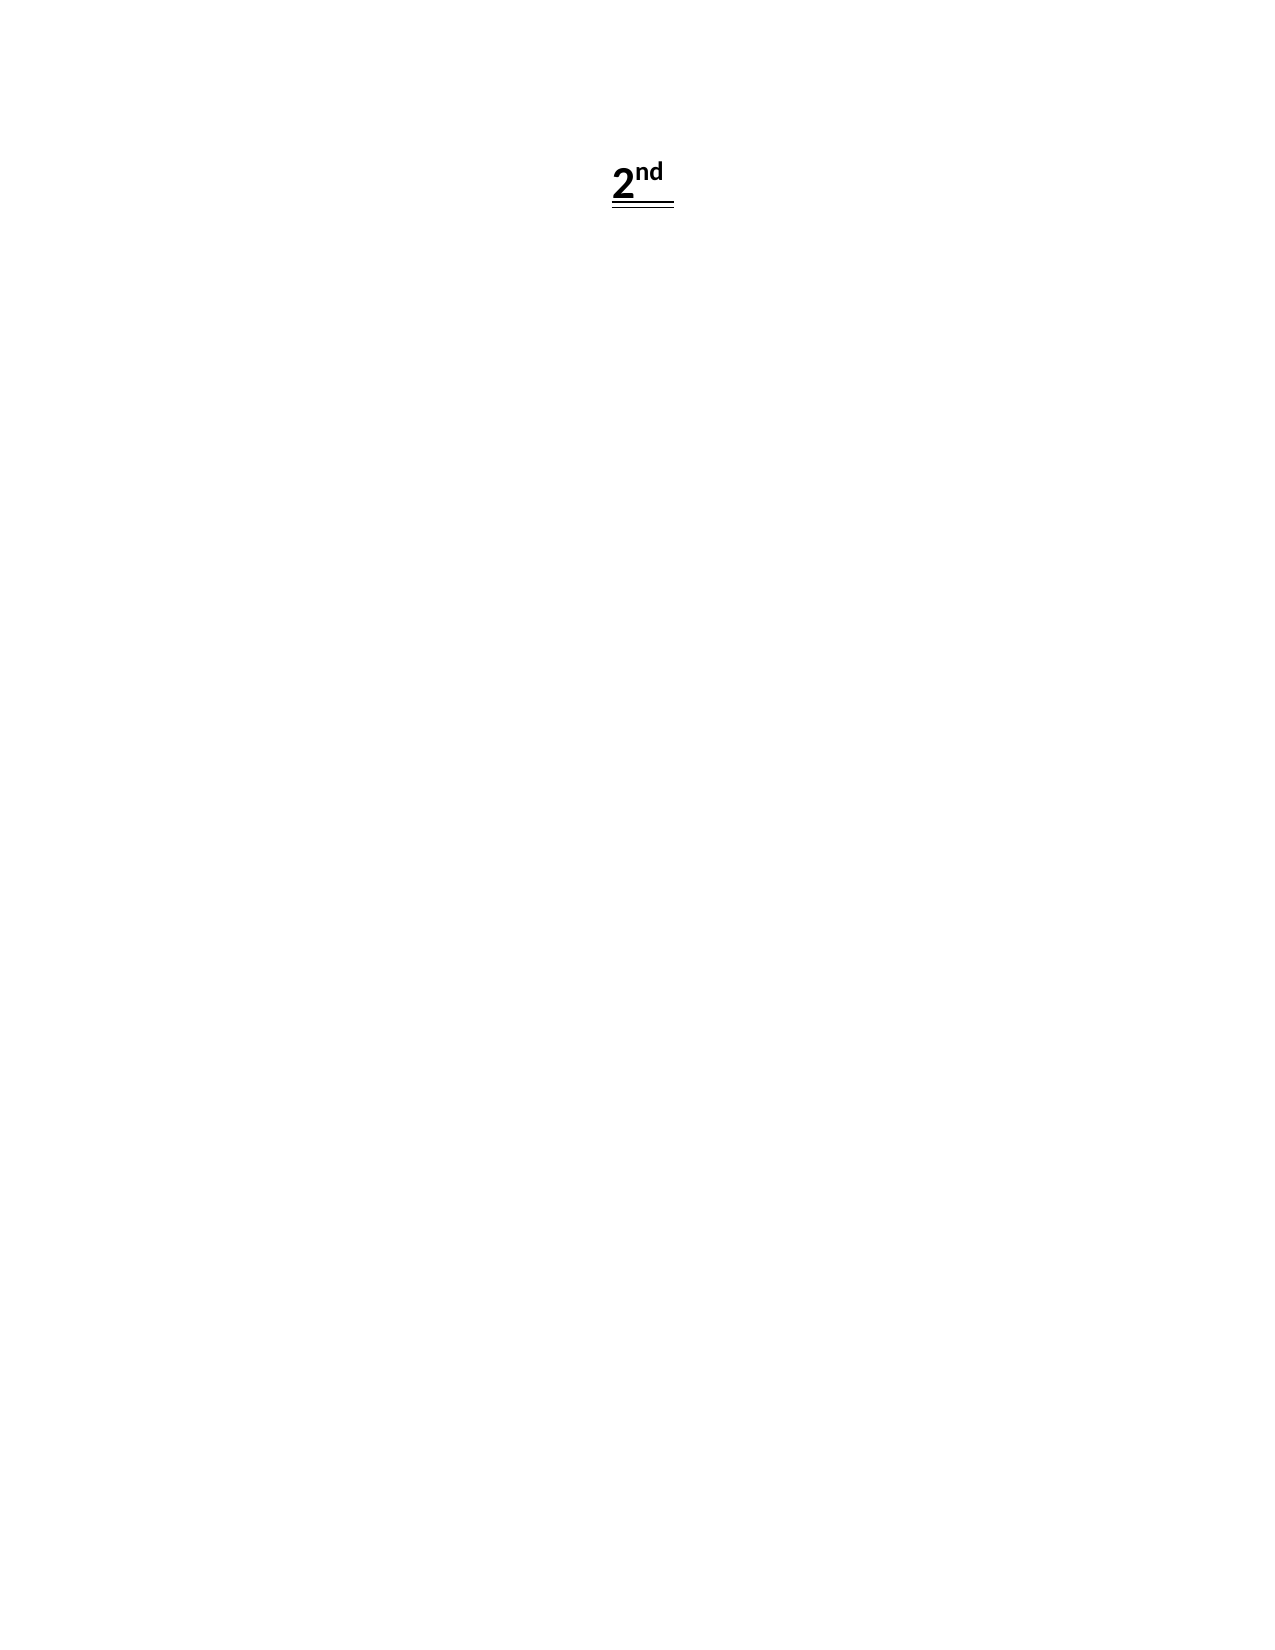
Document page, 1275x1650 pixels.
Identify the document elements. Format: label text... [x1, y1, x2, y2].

subtitle 2nd [187, 154, 1087, 210]
